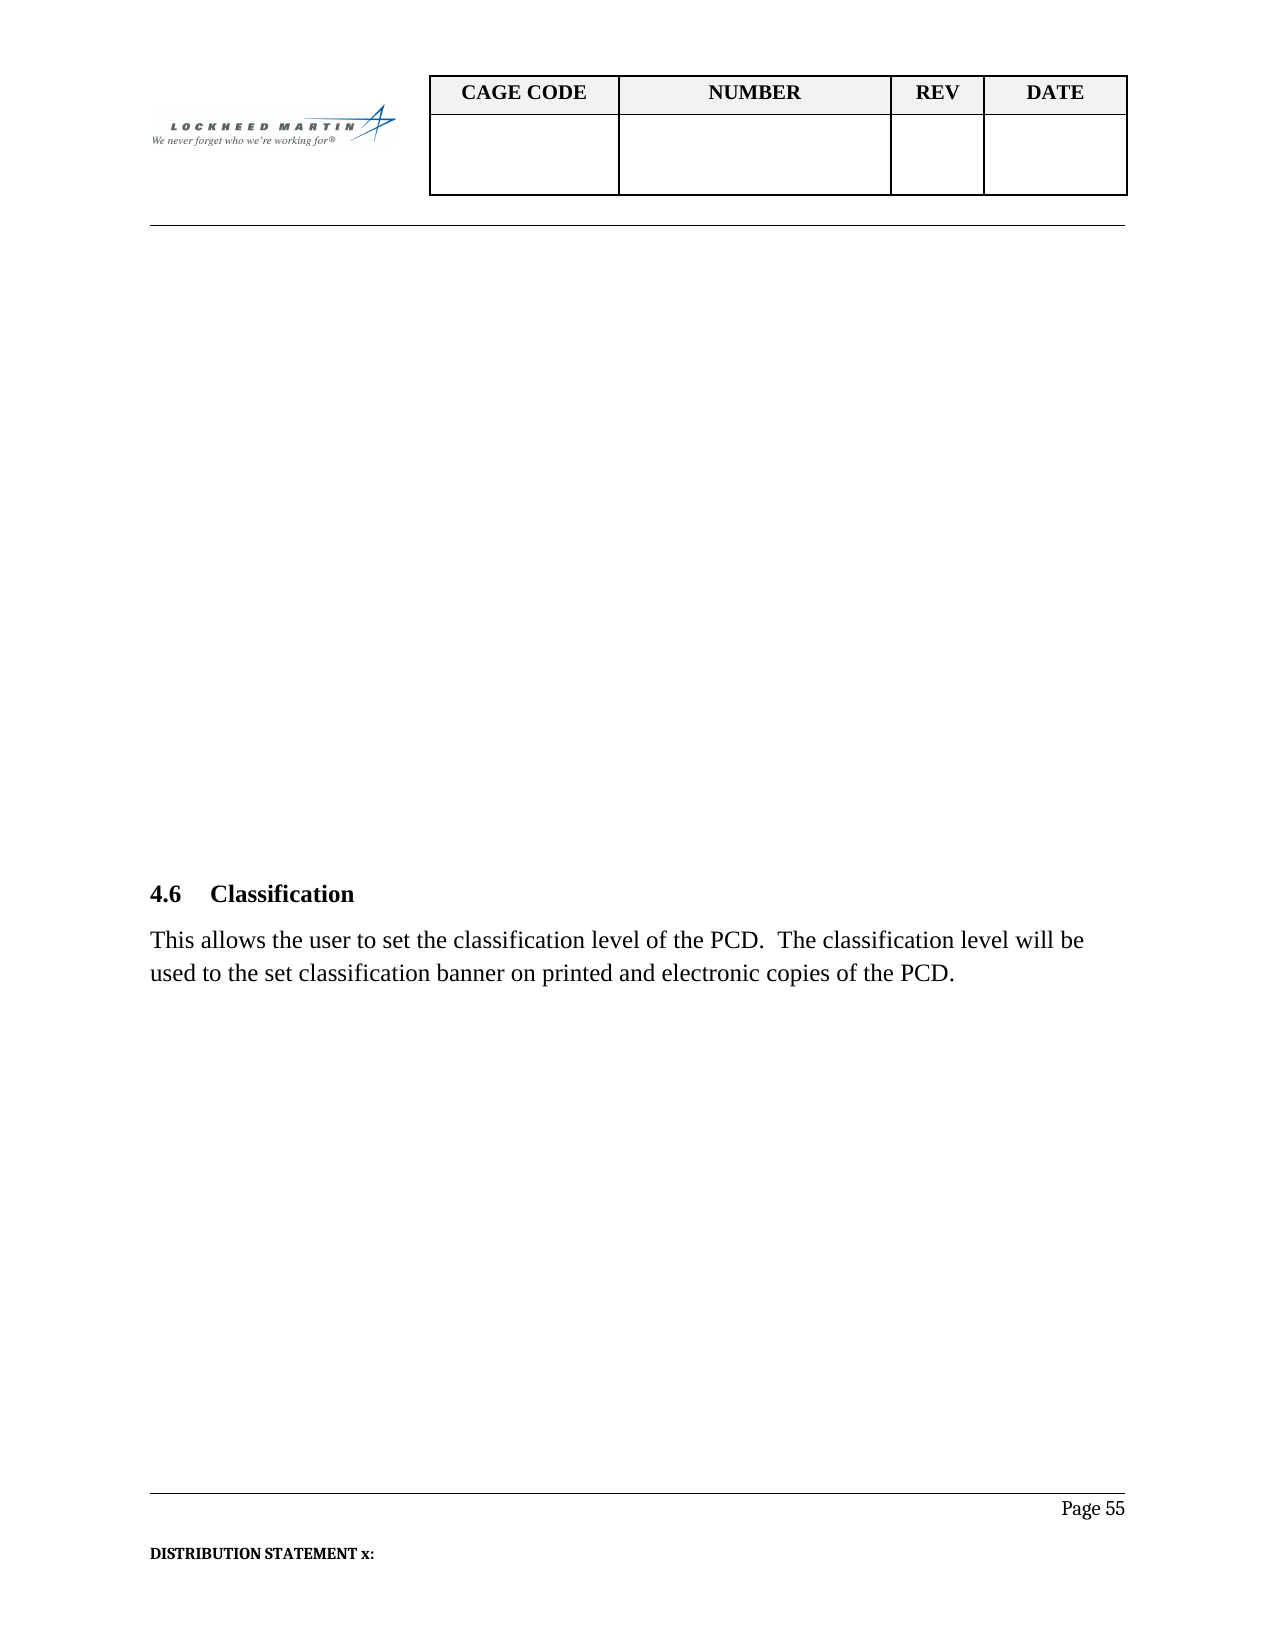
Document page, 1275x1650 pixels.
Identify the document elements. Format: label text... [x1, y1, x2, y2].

text This allows the user to set the classification level of the PCD. The classification level will be used to the set classification banner on printed and electronic copies of the PCD. [150, 925, 1125, 987]
picture [152, 104, 397, 146]
subtitle Classification [150, 879, 1125, 908]
